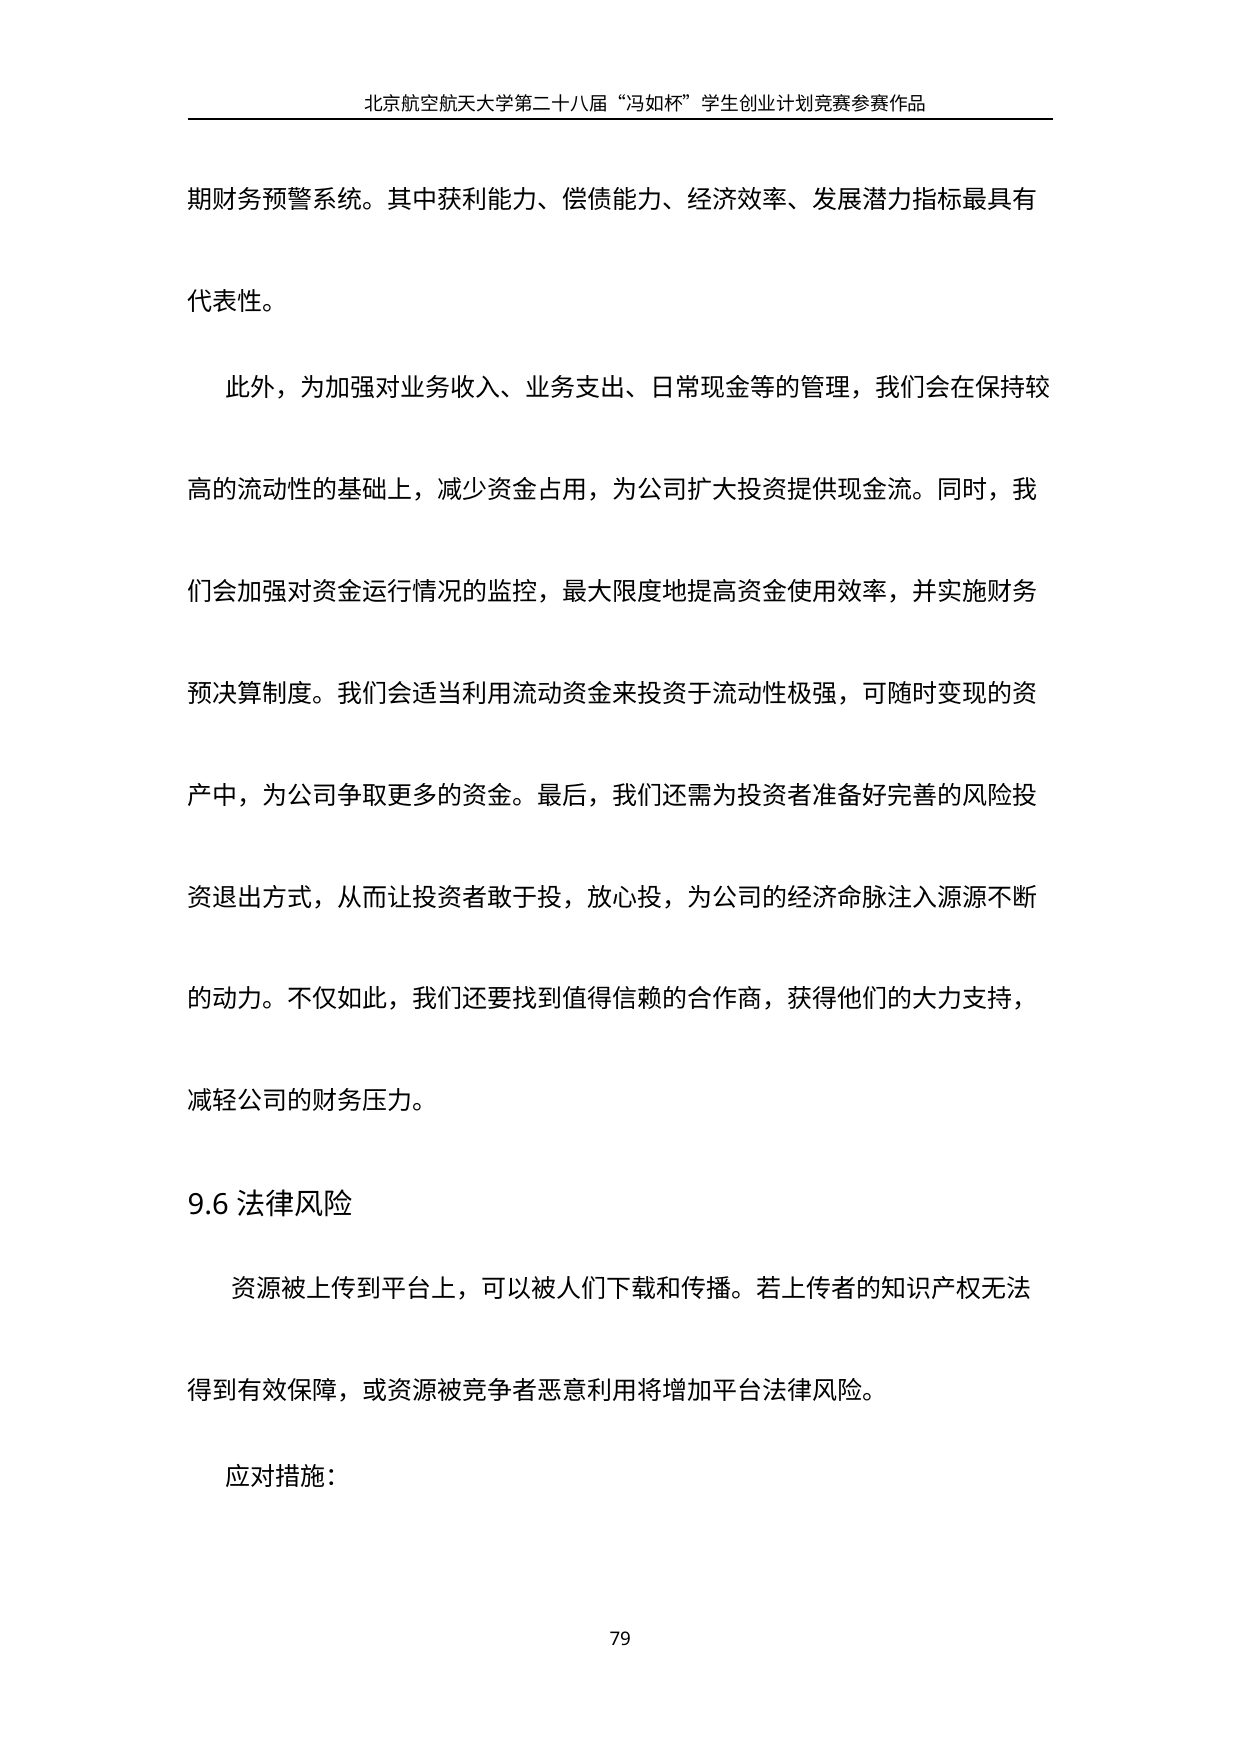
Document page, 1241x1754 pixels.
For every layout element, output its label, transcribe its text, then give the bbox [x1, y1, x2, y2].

text 应对措施： [187, 1441, 1053, 1509]
subtitle 9.6 法律风险 [187, 1168, 1053, 1236]
text 此外，为加强对业务收入、业务支出、日常现金等的管理，我们会在保持较高的流动性的基础上，减少资金占用，为公司扩大投资提供现金流。同时，我们会加强对资金运行情况的监控，最大限度地提高资金使用效率，并实施财务预决算制度。我们会适当利用流动资金来投资于流动性极强，可随时变现的资产中，为公司争取更多的资金。最后，我们还需为投资者准备好完善的风险投资退出方式，从而让投资者敢于投，放心投，为公司的经济命脉注入源源不断的动力。不仅如此，我们还要找到值得信赖的合作商，获得他们的大力支持，减轻公司的财务压力。 [187, 352, 1053, 1133]
text 资源被上传到平台上，可以被人们下载和传播。若上传者的知识产权无法得到有效保障，或资源被竞争者恶意利用将增加平台法律风险。 [187, 1253, 1053, 1423]
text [187, 164, 1053, 334]
